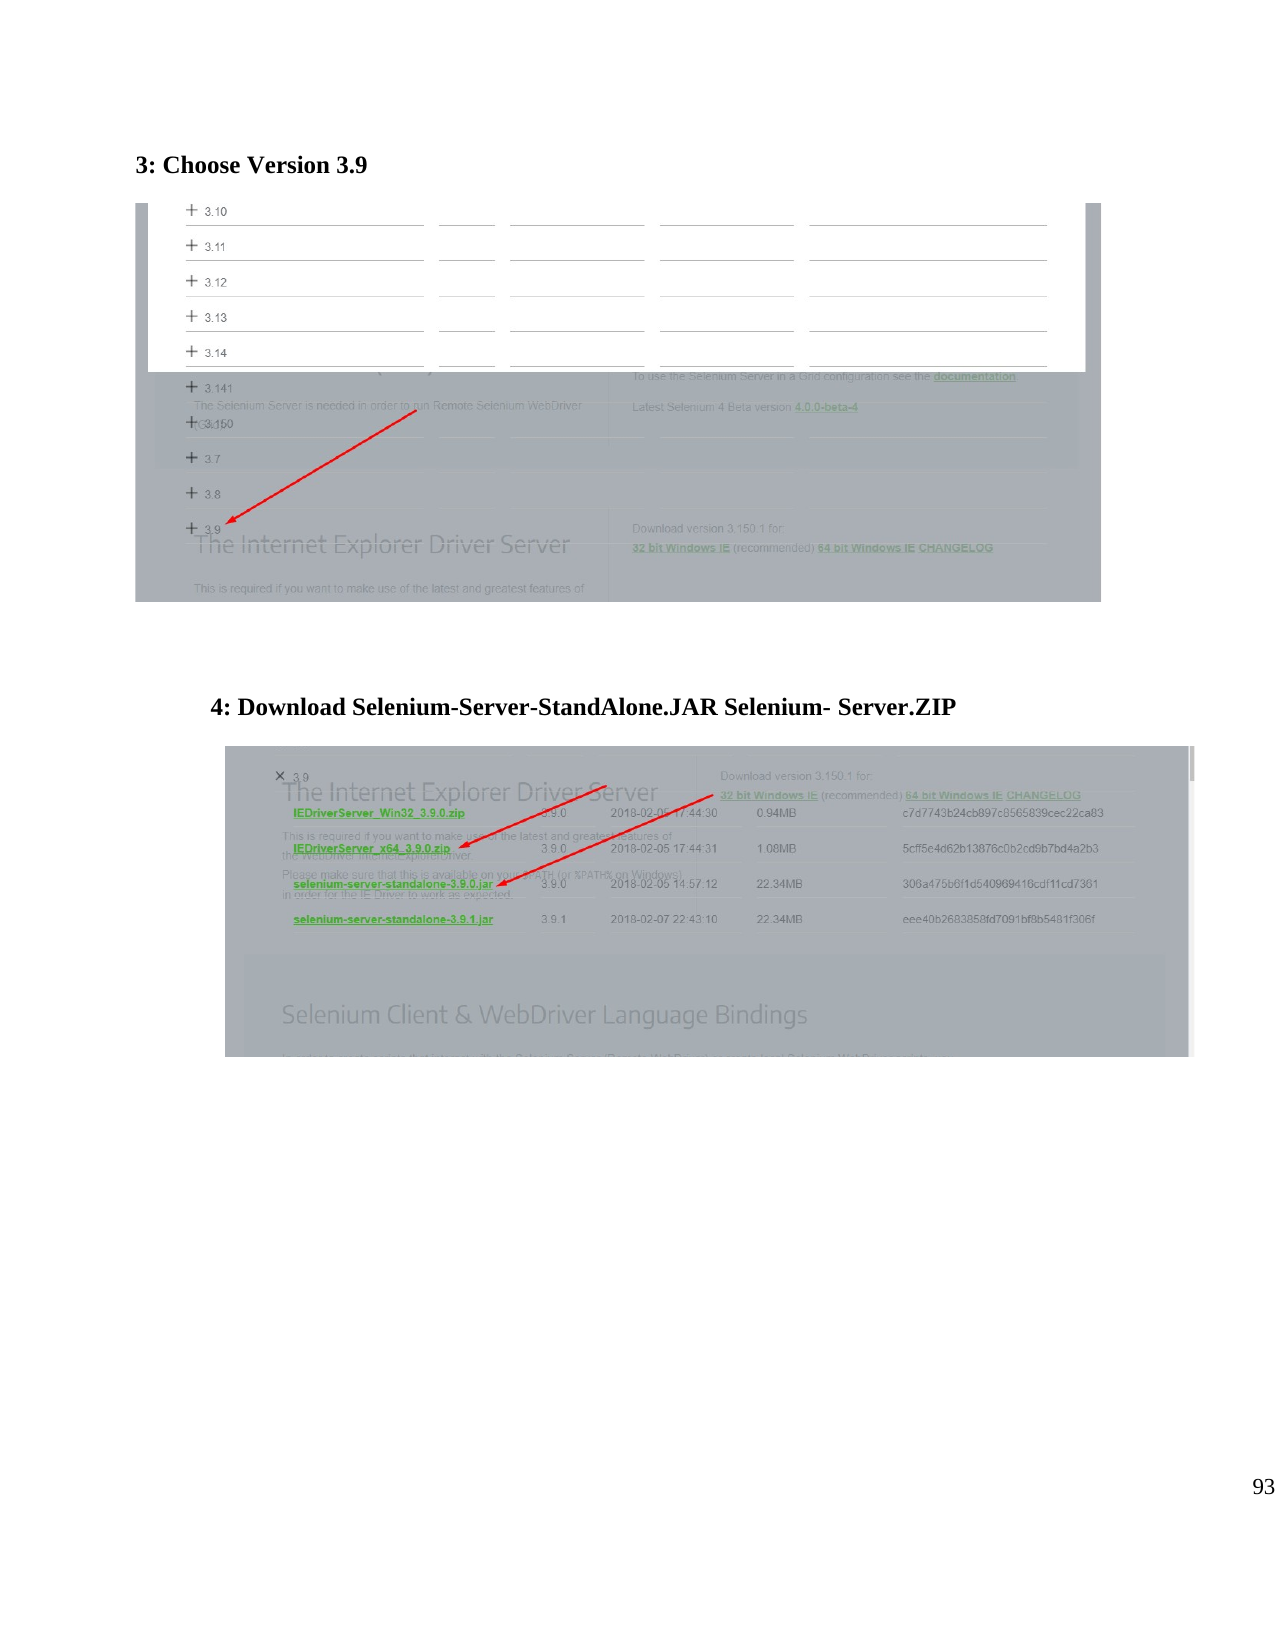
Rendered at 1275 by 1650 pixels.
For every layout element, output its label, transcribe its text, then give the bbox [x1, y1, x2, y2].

picture [135, 203, 1102, 602]
text 4: Download Selenium-Server-StandAlone.JAR Selenium- Server.ZIP [210, 692, 1037, 721]
picture [225, 746, 1195, 1057]
text 3: Choose Version 3.9 [135, 150, 1275, 179]
